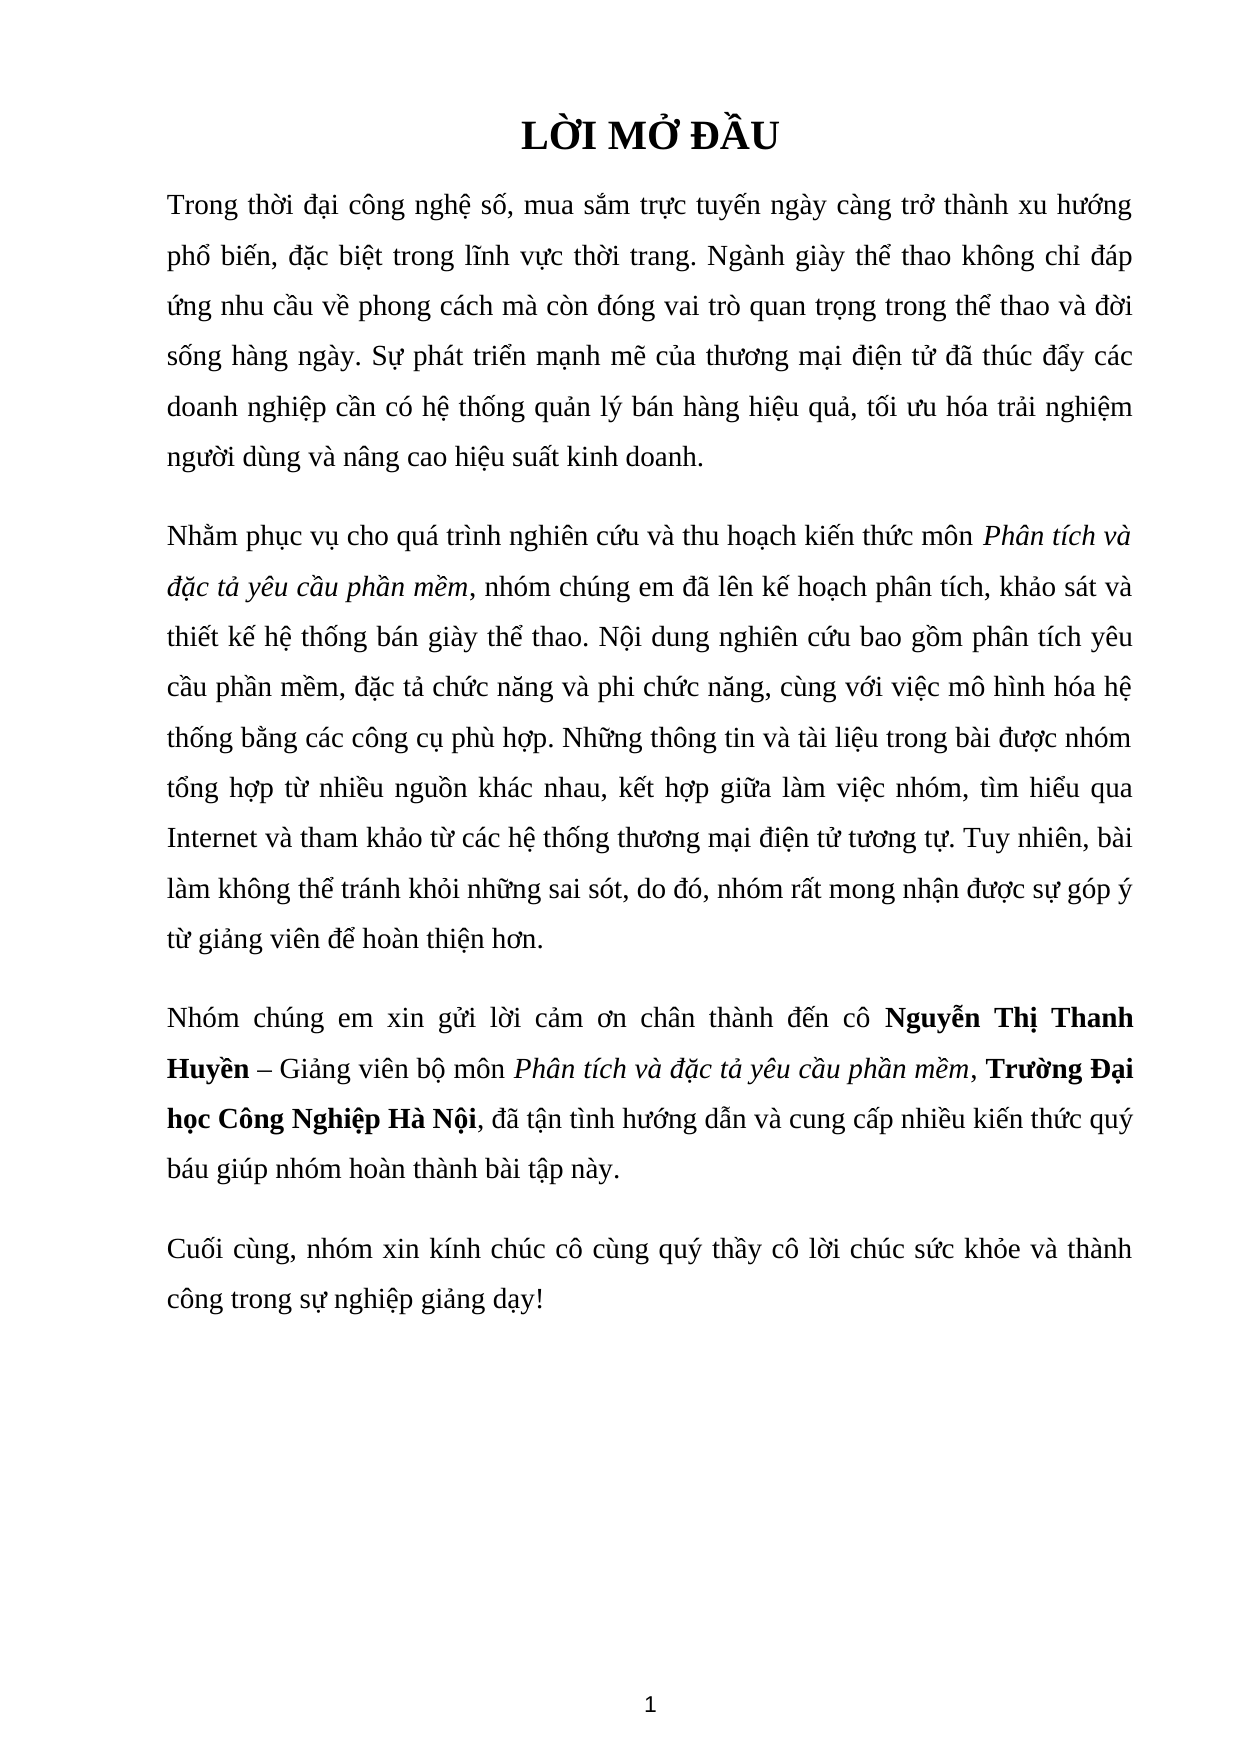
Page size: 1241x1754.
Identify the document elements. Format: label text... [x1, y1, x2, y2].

text Cuối cùng, nhóm xin kính chúc cô cùng quý thầy cô lời chúc sức khỏe và thành công trong sự nghiệp giảng dạy! [167, 1231, 1134, 1315]
text Nhằm phục vụ cho quá trình nghiên cứu và thu hoạch kiến thức môn Phân tích và đặc tả yêu cầu phần mềm, nhóm chúng em đã lên kế hoạch phân tích, khảo sát và thiết kế hệ thống bán giày thể thao. Nội dung nghiên cứu bao gồm phân tích yêu cầu phần mềm, đặc tả chức năng và phi chức năng, cùng với việc mô hình hóa hệ thống bằng các công cụ phù hợp. Những thông tin và tài liệu trong bài được nhóm tổng hợp từ nhiều nguồn khác nhau, kết hợp giữa làm việc nhóm, tìm hiểu qua Internet và tham khảo từ các hệ thống thương mại điện tử tương tự. Tuy nhiên, bài làm không thể tránh khỏi những sai sót, do đó, nhóm rất mong nhận được sự góp ý từ giảng viên để hoàn thiện hơn. [167, 518, 1134, 954]
text LỜI MỞ ĐẦU [167, 110, 1134, 158]
text Trong thời đại công nghệ số, mua sắm trực tuyến ngày càng trở thành xu hướng phổ biến, đặc biệt trong lĩnh vực thời trang. Ngành giày thể thao không chỉ đáp ứng nhu cầu về phong cách mà còn đóng vai trò quan trọng trong thể thao và đời sống hàng ngày. Sự phát triển mạnh mẽ của thương mại điện tử đã thúc đẩy các doanh nghiệp cần có hệ thống quản lý bán hàng hiệu quả, tối ưu hóa trải nghiệm người dùng và nâng cao hiệu suất kinh doanh. [167, 187, 1134, 473]
text Nhóm chúng em xin gửi lời cảm ơn chân thành đến cô Nguyễn Thị Thanh Huyền – Giảng viên bộ môn Phân tích và đặc tả yêu cầu phần mềm, Trường Đại học Công Nghiệp Hà Nội, đã tận tình hướng dẫn và cung cấp nhiều kiến thức quý báu giúp nhóm hoàn thành bài tập này. [167, 1001, 1134, 1185]
